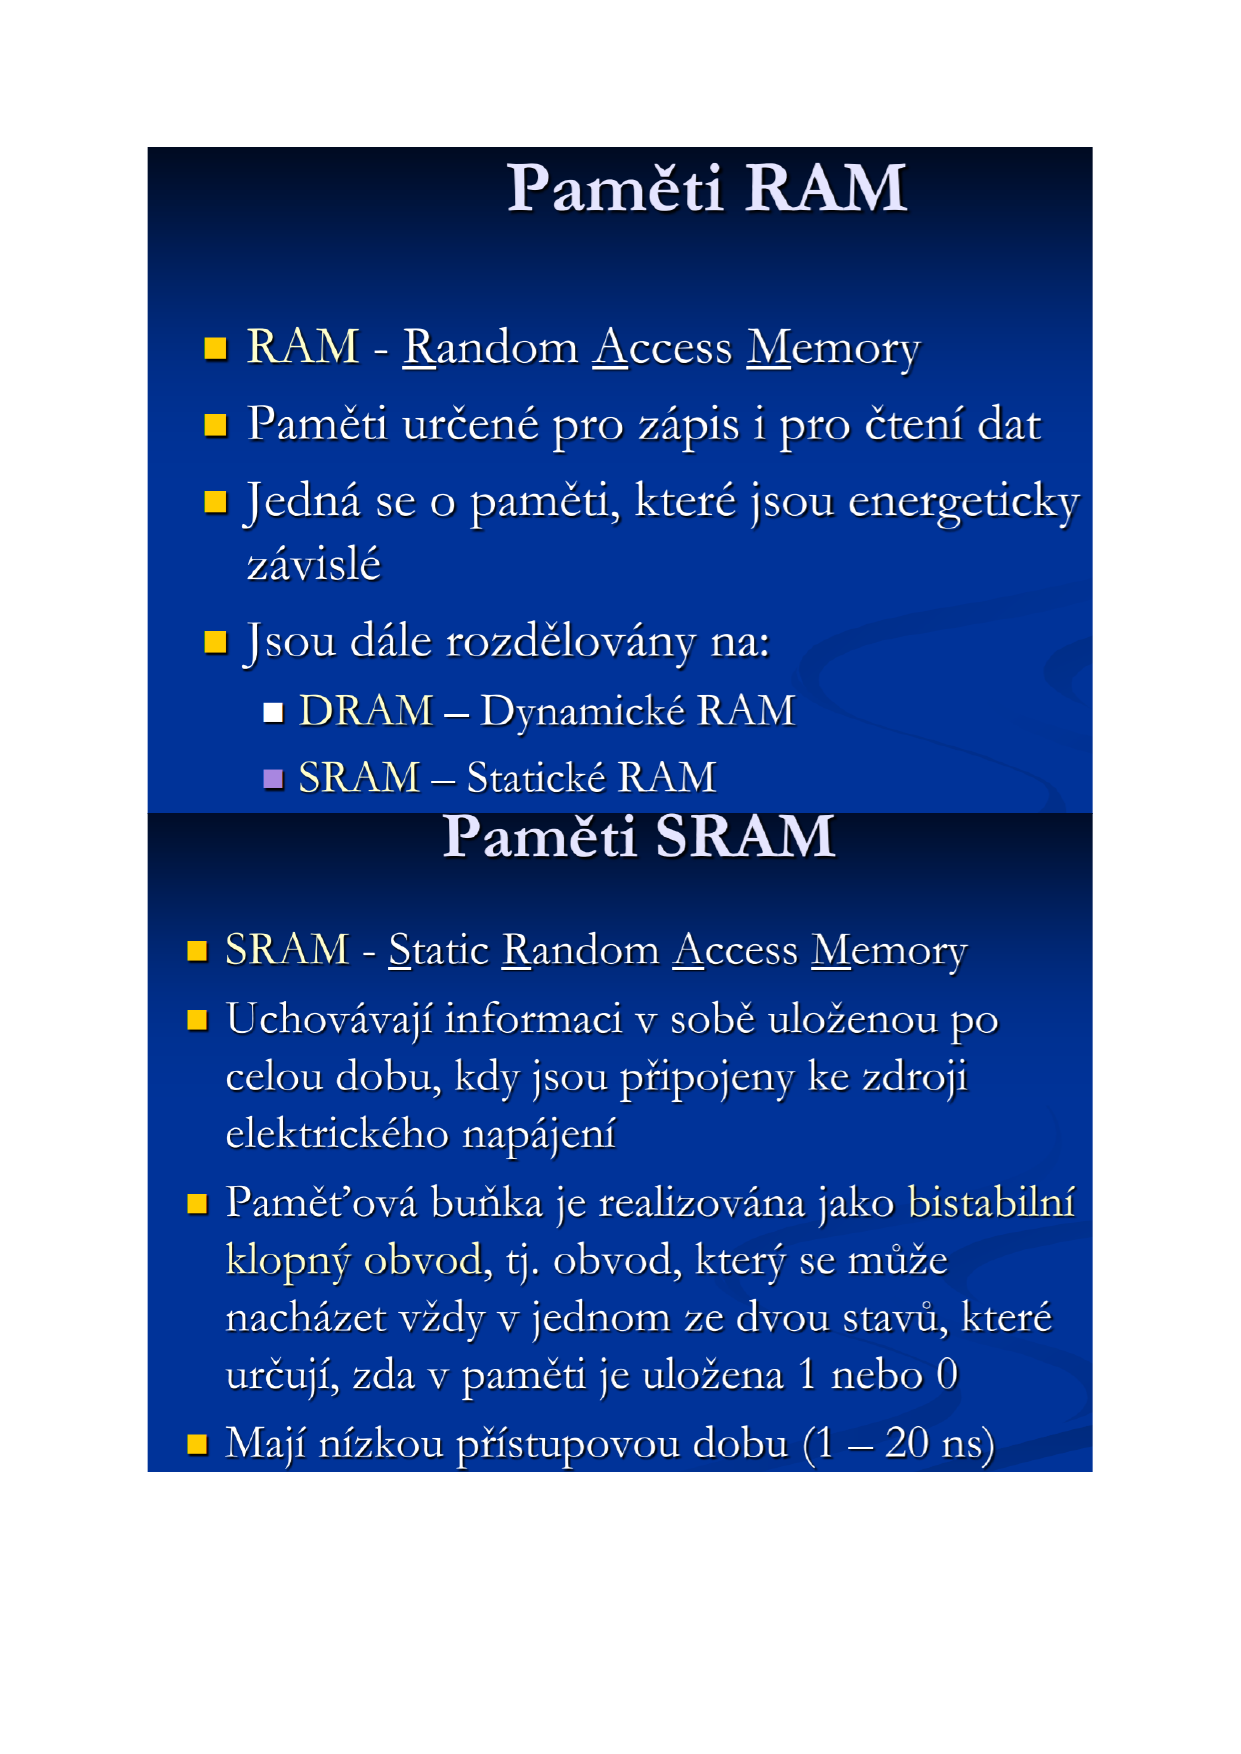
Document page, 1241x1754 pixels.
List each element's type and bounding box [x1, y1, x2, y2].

picture [147, 147, 1093, 1472]
